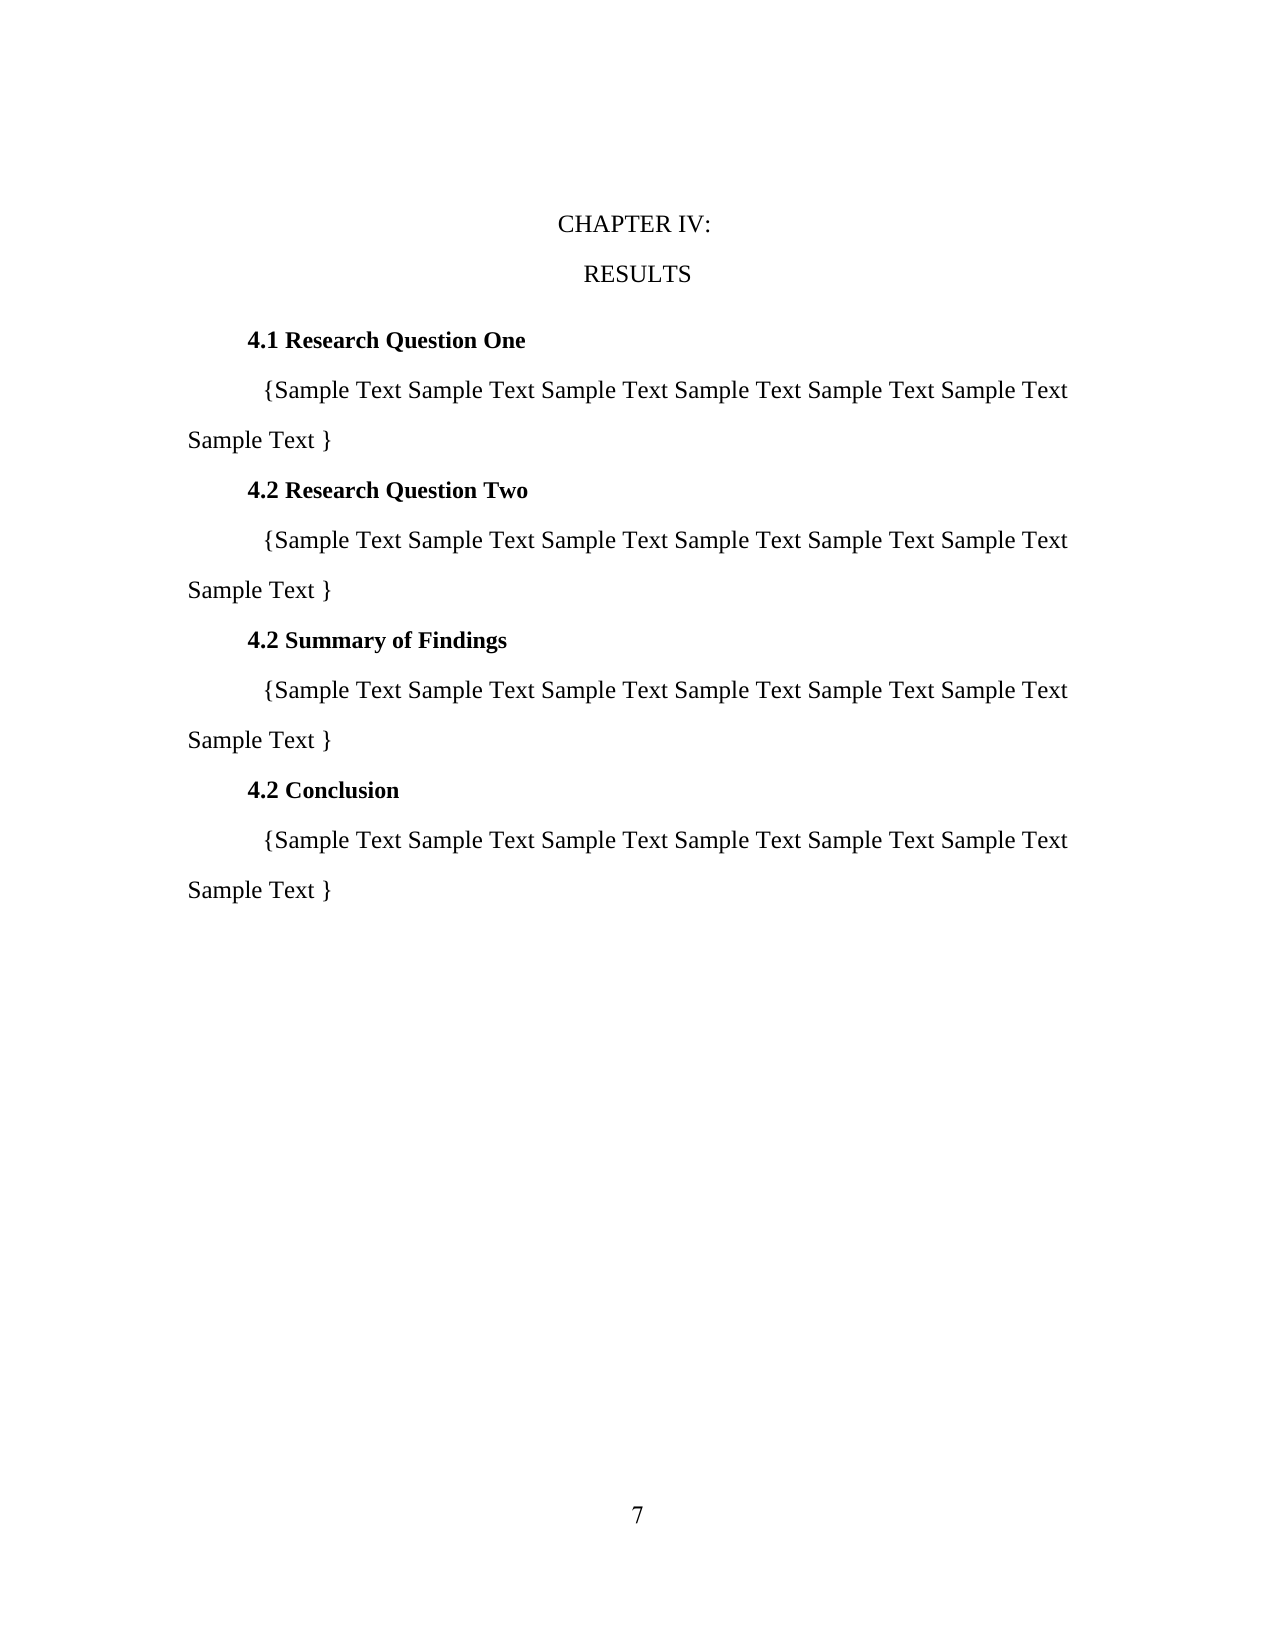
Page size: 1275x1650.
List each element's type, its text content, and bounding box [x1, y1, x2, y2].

text {Sample Text Sample Text Sample Text Sample Text Sample Text Sample Text Sample Text } [187, 354, 1087, 454]
subtitle 4.2 Research Question Two [247, 454, 1087, 504]
subtitle 4.2 Summary of Findings [247, 604, 1087, 654]
text {Sample Text Sample Text Sample Text Sample Text Sample Text Sample Text Sample Text } [187, 804, 1087, 904]
text {Sample Text Sample Text Sample Text Sample Text Sample Text Sample Text Sample Text } [187, 504, 1087, 604]
text {Sample Text Sample Text Sample Text Sample Text Sample Text Sample Text Sample Text } [187, 654, 1087, 754]
title Chapter IV: RESULTS [187, 187, 1087, 287]
subtitle 4.1 Research Question One [247, 304, 1087, 354]
subtitle 4.2 Conclusion [247, 754, 1087, 804]
